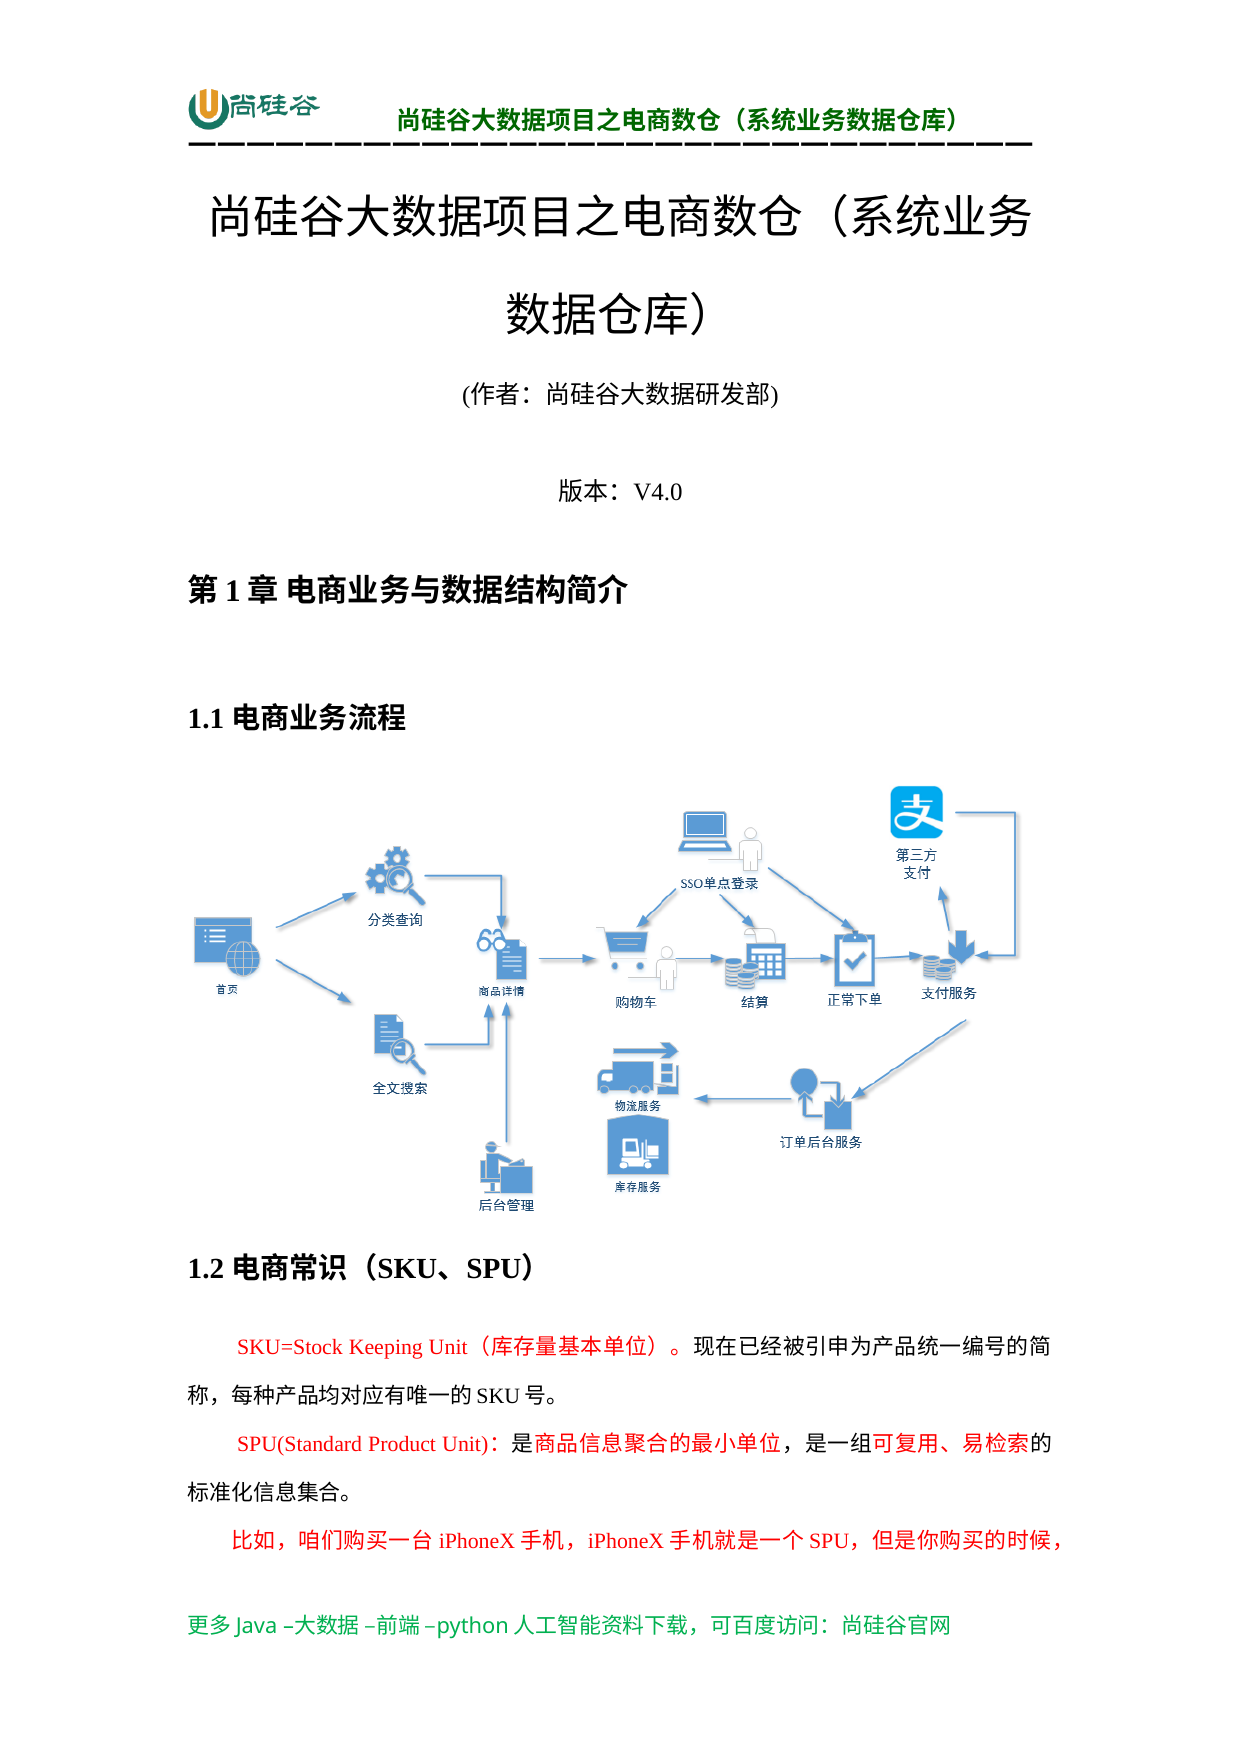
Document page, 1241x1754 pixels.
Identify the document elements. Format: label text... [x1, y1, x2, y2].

subtitle 1.2 电商常识（SKU、SPU） [187, 1233, 1053, 1298]
text SPU(Standard Product Unit)：是商品信息聚合的最小单位，是一组可复用、易检索的标准化信息集合。 [187, 1426, 1053, 1507]
text 尚硅谷大数据项目之电商数仓（系统业务数据仓库） [187, 165, 1053, 360]
subtitle 第1章 电商业务与数据结构简介 [187, 555, 1053, 620]
subtitle 1.1 电商业务流程 [187, 683, 1053, 748]
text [187, 1523, 1053, 1556]
text (作者：尚硅谷大数据研发部) [187, 360, 1053, 425]
text 版本：V4.0 [187, 457, 1053, 522]
text SKU=Stock Keeping Unit（库存量基本单位）。现在已经被引申为产品统一编号的简称，每种产品均对应有唯一的SKU号。 [187, 1329, 1053, 1410]
